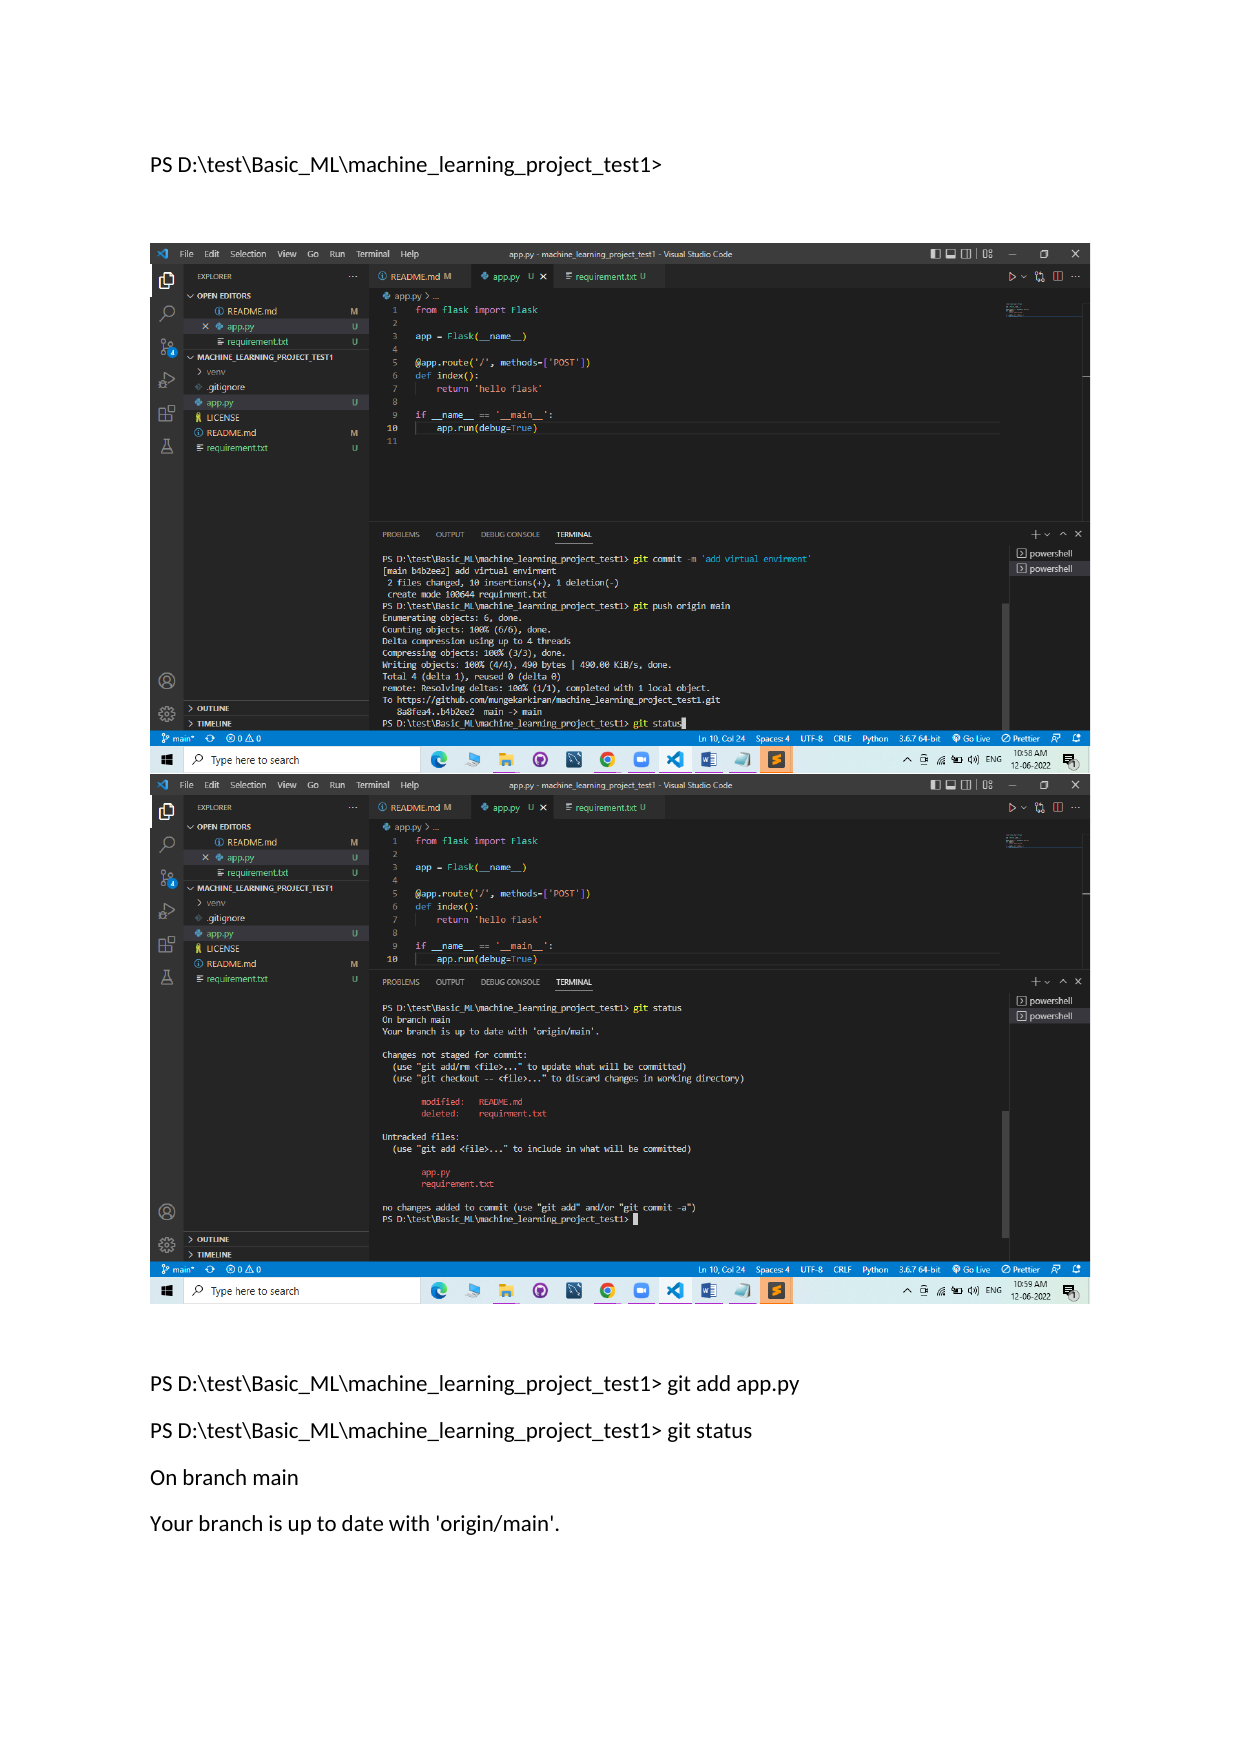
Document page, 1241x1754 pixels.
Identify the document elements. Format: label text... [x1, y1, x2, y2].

picture [150, 774, 1091, 1304]
text PS D:\test\Basic_ML\machine_learning_project_test1> git status [150, 1416, 1090, 1444]
picture [150, 243, 1091, 773]
text PS D:\test\Basic_ML\machine_learning_project_test1> [150, 150, 1090, 178]
text On branch main [150, 1463, 1090, 1491]
text Your branch is up to date with 'origin/main'. [150, 1509, 1090, 1538]
text PS D:\test\Basic_ML\machine_learning_project_test1> git add app.py [150, 1369, 1090, 1397]
